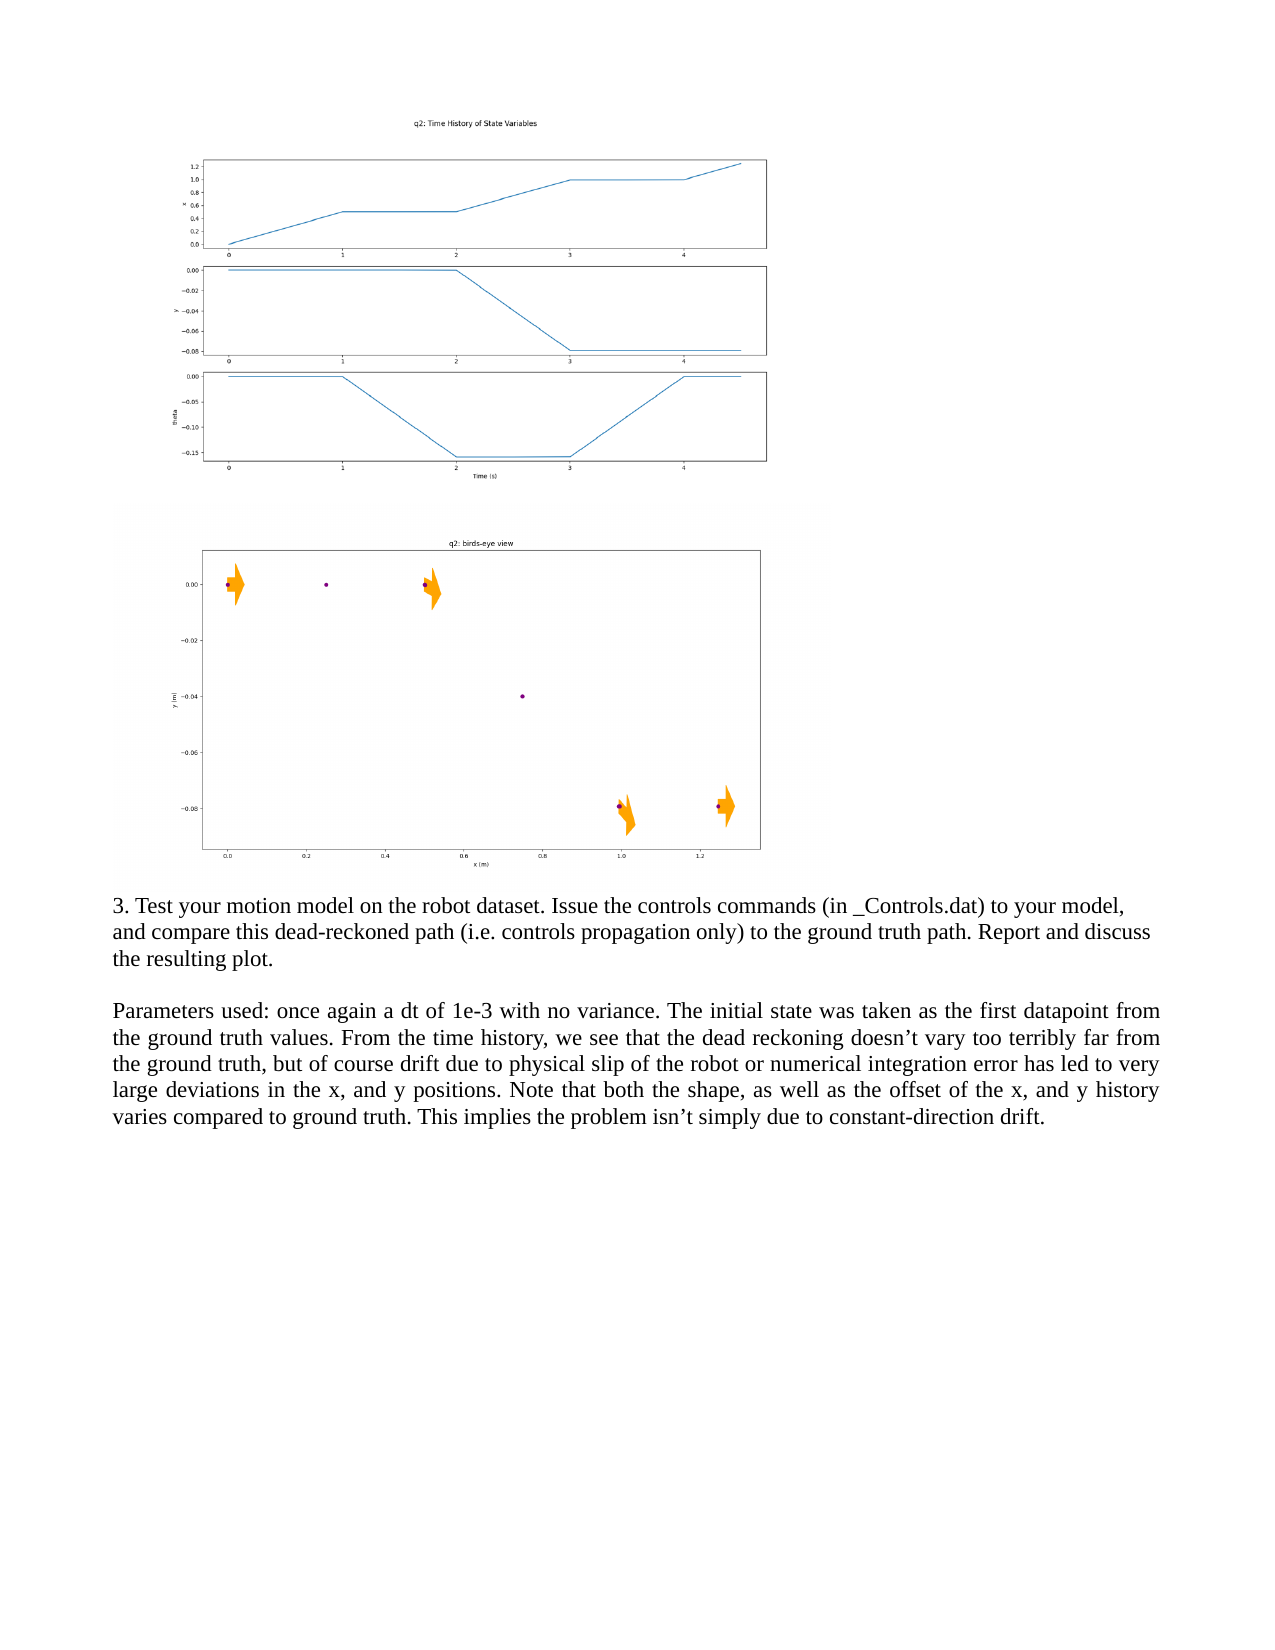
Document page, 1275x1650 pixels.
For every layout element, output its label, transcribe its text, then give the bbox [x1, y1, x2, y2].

text the resulting plot. [112, 944, 1162, 971]
text 3. Test your motion model on the robot dataset. Issue the controls commands (in _Controls.dat) to your model, [112, 892, 1162, 918]
text Parameters used: once again a dt of 1e-3 with no variance. The initial state was taken as the first datapoint from the ground truth values. From the time history, we see that the dead reckoning doesn’t vary too terribly far from the ground truth, but of course drift due to physical slip of the robot or numerical integration error has led to very large deviations in the x, and y positions. Note that both the shape, as well as the offset of the x, and y history varies compared to ground truth. This implies the problem isn’t simply due to constant-direction drift. [112, 997, 1162, 1129]
picture [112, 112, 839, 892]
text and compare this dead-reckoned path (i.e. controls propagation only) to the ground truth path. Report and discuss [112, 918, 1162, 944]
